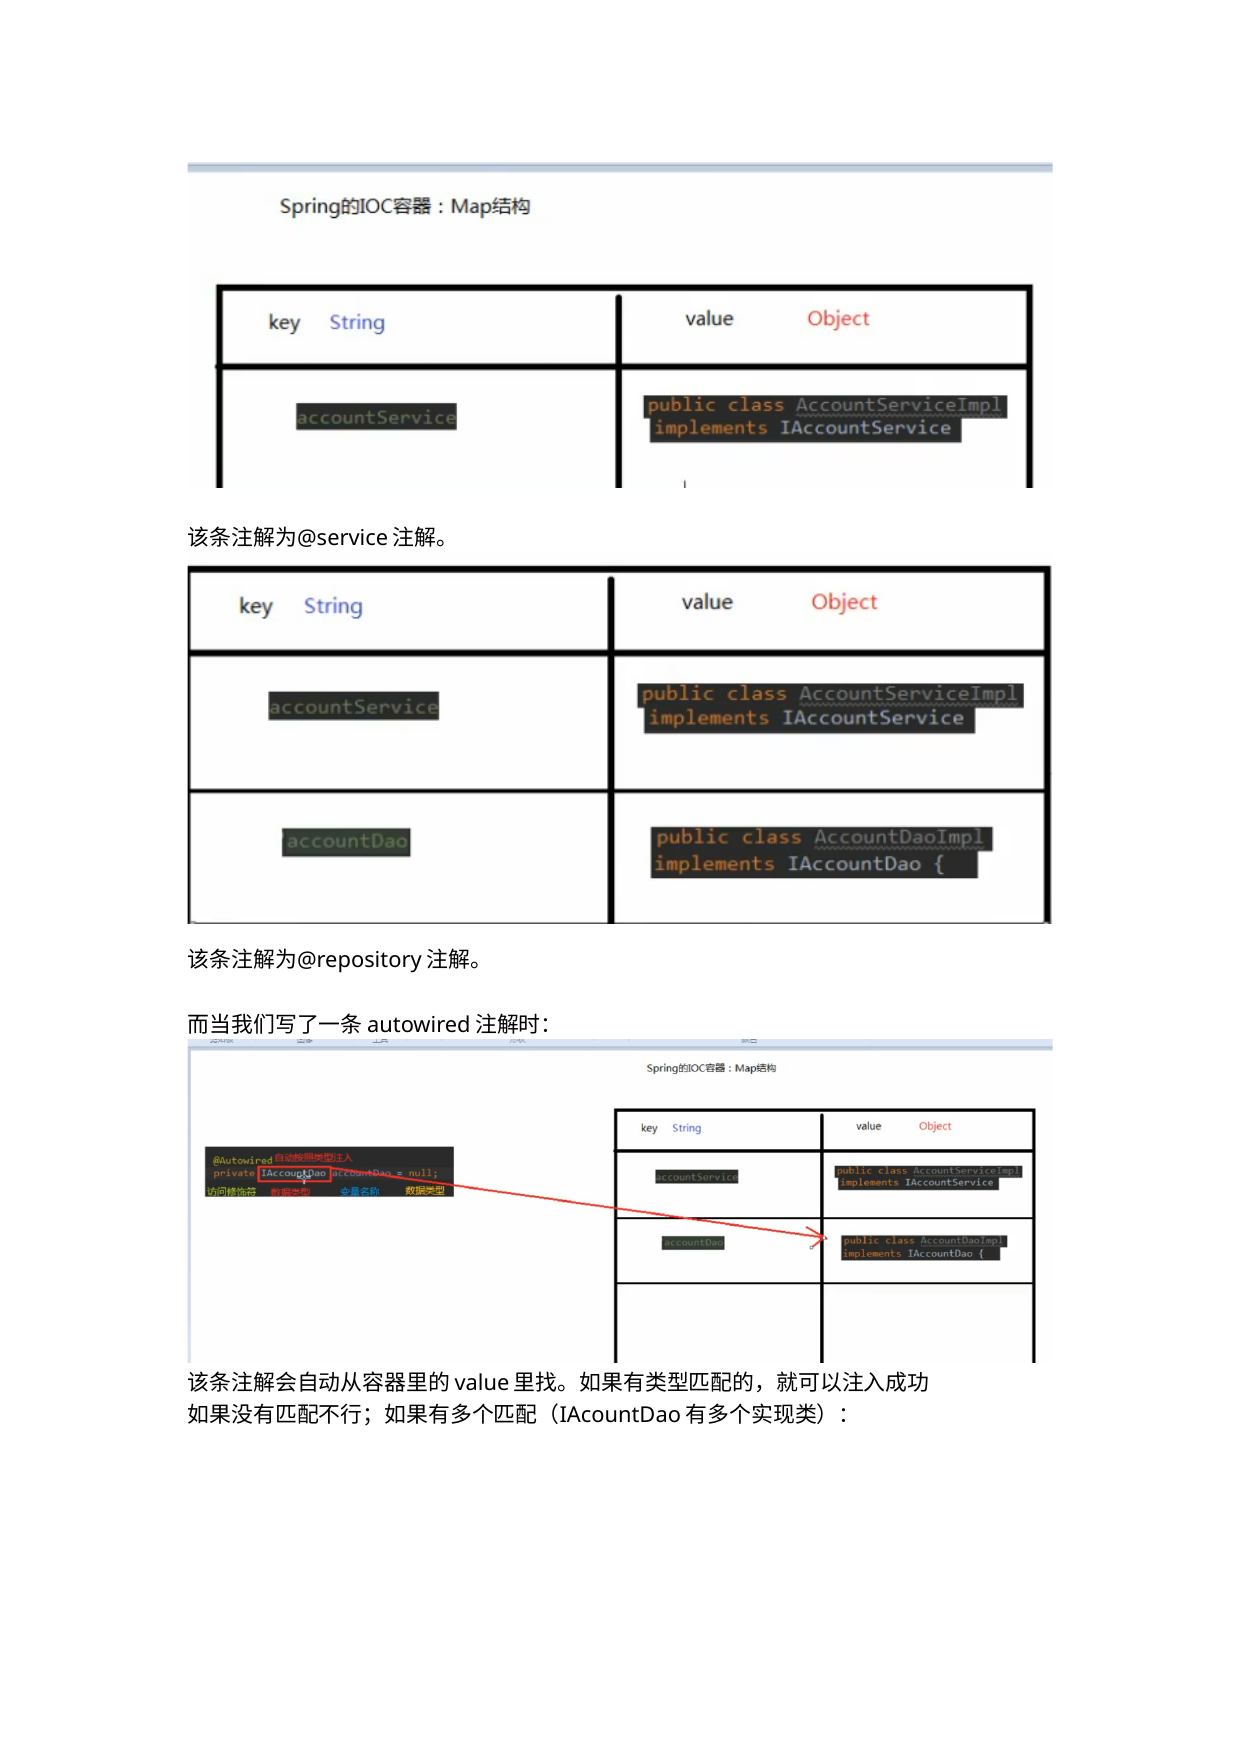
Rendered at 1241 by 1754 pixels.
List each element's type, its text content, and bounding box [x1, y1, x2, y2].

text 该条注解为@service注解。 [187, 519, 1053, 552]
text 该条注解会自动从容器里的value里找。如果有类型匹配的，就可以注入成功 [187, 1364, 1053, 1397]
picture [187, 552, 1053, 924]
text 而当我们写了一条autowired注解时： [187, 1007, 1053, 1039]
picture [187, 1039, 1053, 1363]
picture [187, 162, 1053, 488]
text 该条注解为@repository注解。 [187, 942, 1053, 974]
text 如果没有匹配不行；如果有多个匹配（IAcountDao有多个实现类）： [187, 1397, 1053, 1429]
